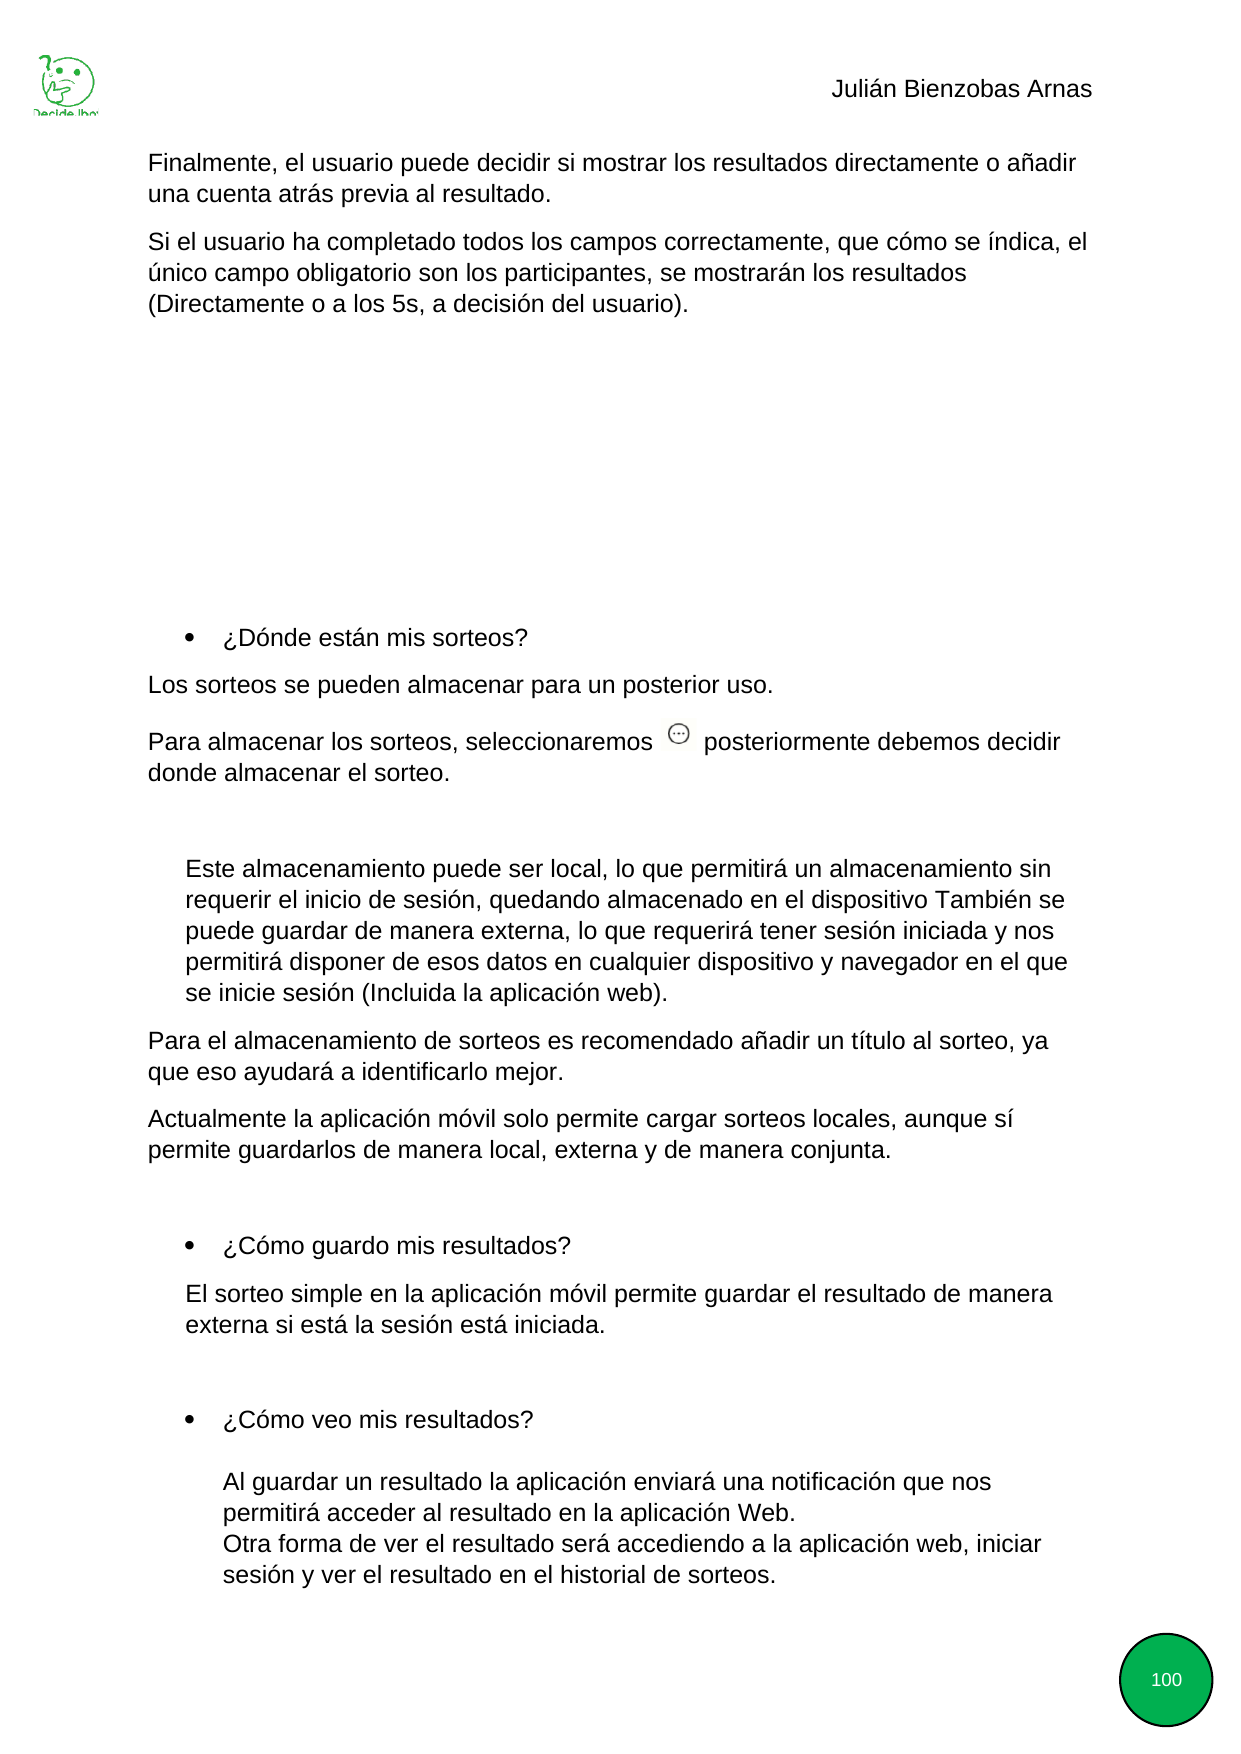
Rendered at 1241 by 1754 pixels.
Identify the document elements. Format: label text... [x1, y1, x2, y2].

text Finalmente, el usuario puede decidir si mostrar los resultados directamente o añadir una cuenta atrás previa al resultado. [148, 148, 1092, 207]
list Otra forma de ver el resultado será accediendo a la aplicación web, iniciar sesión y ver el resultado en el historial de sorteos. [223, 1529, 1092, 1589]
list ¿Dónde están mis sorteos? [185, 622, 1092, 651]
list ¿Cómo guardo mis resultados? [185, 1231, 1092, 1260]
text Este almacenamiento puede ser local, lo que permitirá un almacenamiento sin requerir el inicio de sesión, quedando almacenado en el dispositivo También se puede guardar de manera externa, lo que requerirá tener sesión iniciada y nos permitirá disponer de esos datos en cualquier dispositivo y navegador en el que se inicie sesión (Incluida la aplicación web). [185, 854, 1092, 1007]
picture [660, 718, 697, 751]
text Los sorteos se pueden almacenar para un posterior uso. [148, 670, 1092, 699]
text Si el usuario ha completado todos los campos correctamente, que cómo se índica, el único campo obligatorio son los participantes, se mostrarán los resultados (Directamente o a los 5s, a decisión del usuario). [148, 226, 1092, 317]
picture [32, 55, 99, 114]
text Para almacenar los sorteos, seleccionaremos posteriormente debemos decidir donde almacenar el sorteo. [148, 718, 1092, 787]
text Actualmente la aplicación móvil solo permite cargar sorteos locales, aunque sí permite guardarlos de manera local, externa y de manera conjunta. [148, 1104, 1092, 1164]
text Para el almacenamiento de sorteos es recomendado añadir un título al sorteo, ya que eso ayudará a identificarlo mejor. [148, 1026, 1092, 1086]
list ¿Cómo veo mis resultados? [185, 1405, 1092, 1434]
list Al guardar un resultado la aplicación enviará una notificación que nos permitirá acceder al resultado en la aplicación Web. [223, 1467, 1092, 1527]
text El sorteo simple en la aplicación móvil permite guardar el resultado de manera externa si está la sesión está iniciada. [185, 1279, 1092, 1338]
